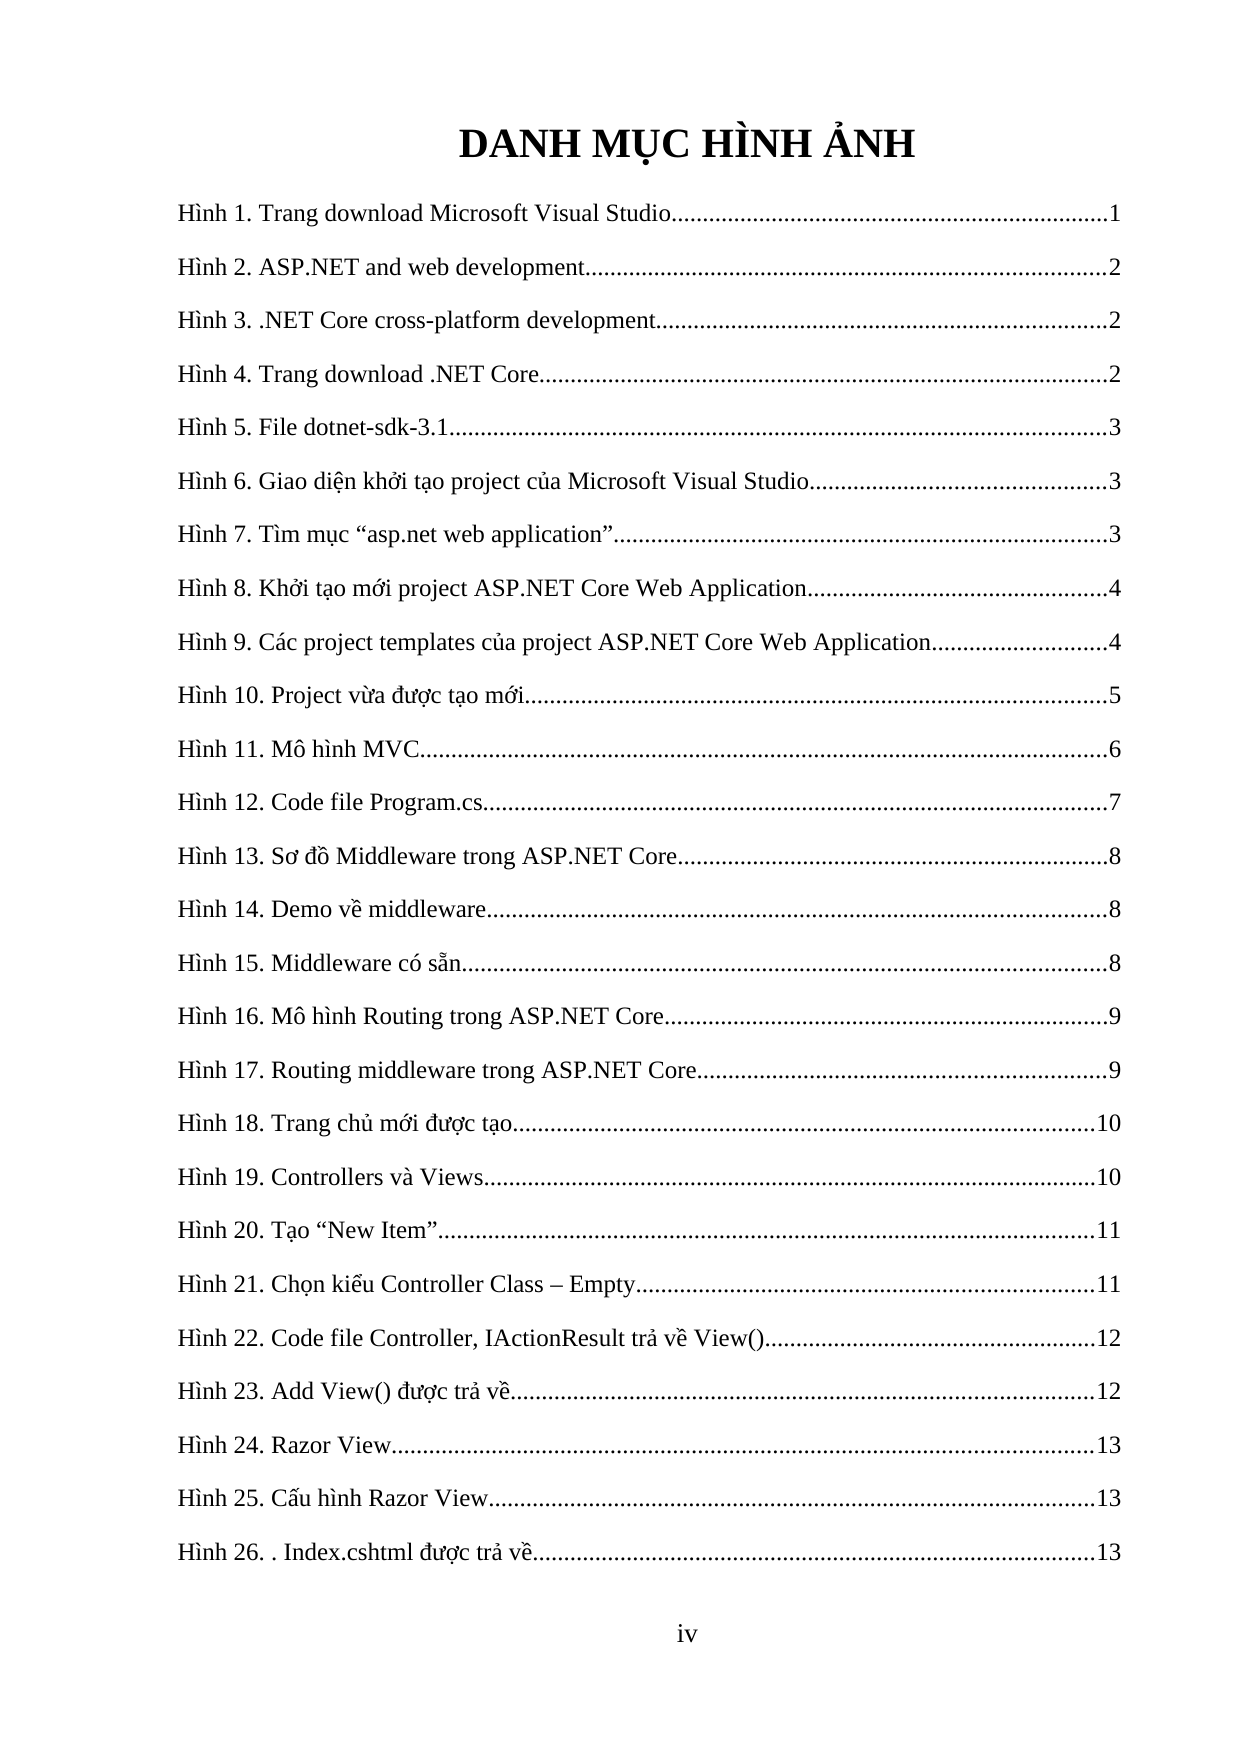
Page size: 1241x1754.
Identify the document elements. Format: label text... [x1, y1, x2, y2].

text Hình 5. File dotnet-sdk-3.1 3 [177, 412, 1122, 441]
text Hình 13. Sơ đồ Middleware trong ASP.NET Core 8 [177, 841, 1122, 869]
text Hình 19. Controllers và Views 10 [177, 1162, 1122, 1191]
text Hình 26. . Index.cshtml được trả về 13 [177, 1537, 1122, 1566]
text Hình 23. Add View() được trả về 12 [177, 1376, 1122, 1405]
text Hình 3. .NET Core cross-platform development 2 [177, 305, 1122, 334]
text Hình 2. ASP.NET and web development 2 [177, 252, 1122, 281]
text Hình 9. Các project templates của project ASP.NET Core Web Application 4 [177, 627, 1122, 655]
text Hình 22. Code file Controller, IActionResult trả về View(). 12 [177, 1323, 1122, 1351]
text Hình 15. Middleware có sẵn. 8 [177, 948, 1122, 977]
text Hình 25. Cấu hình Razor View 13 [177, 1483, 1122, 1512]
text Hình 12. Code file Program.cs 7 [177, 787, 1122, 816]
text DANH MỤC HÌNH ẢNH [177, 118, 1122, 166]
text Hình 17. Routing middleware trong ASP.NET Core 9 [177, 1055, 1122, 1084]
text Hình 1. Trang download Microsoft Visual Studio 1 [177, 198, 1122, 227]
text Hình 20. Tạo “New Item” 11 [177, 1216, 1122, 1244]
text Hình 21. Chọn kiểu Controller Class – Empty 11 [177, 1269, 1122, 1298]
text Hình 4. Trang download .NET Core 2 [177, 359, 1122, 388]
text Hình 10. Project vừa được tạo mới 5 [177, 680, 1122, 709]
text Hình 8. Khởi tạo mới project ASP.NET Core Web Application 4 [177, 573, 1122, 602]
text Hình 6. Giao diện khởi tạo project của Microsoft Visual Studio. 3 [177, 466, 1122, 495]
text Hình 7. Tìm mục “asp.net web application” 3 [177, 519, 1122, 548]
text Hình 14. Demo về middleware 8 [177, 894, 1122, 923]
text Hình 16. Mô hình Routing trong ASP.NET Core 9 [177, 1001, 1122, 1030]
text Hình 11. Mô hình MVC 6 [177, 734, 1122, 762]
text Hình 24. Razor View 13 [177, 1430, 1122, 1458]
text Hình 18. Trang chủ mới được tạo 10 [177, 1108, 1122, 1137]
